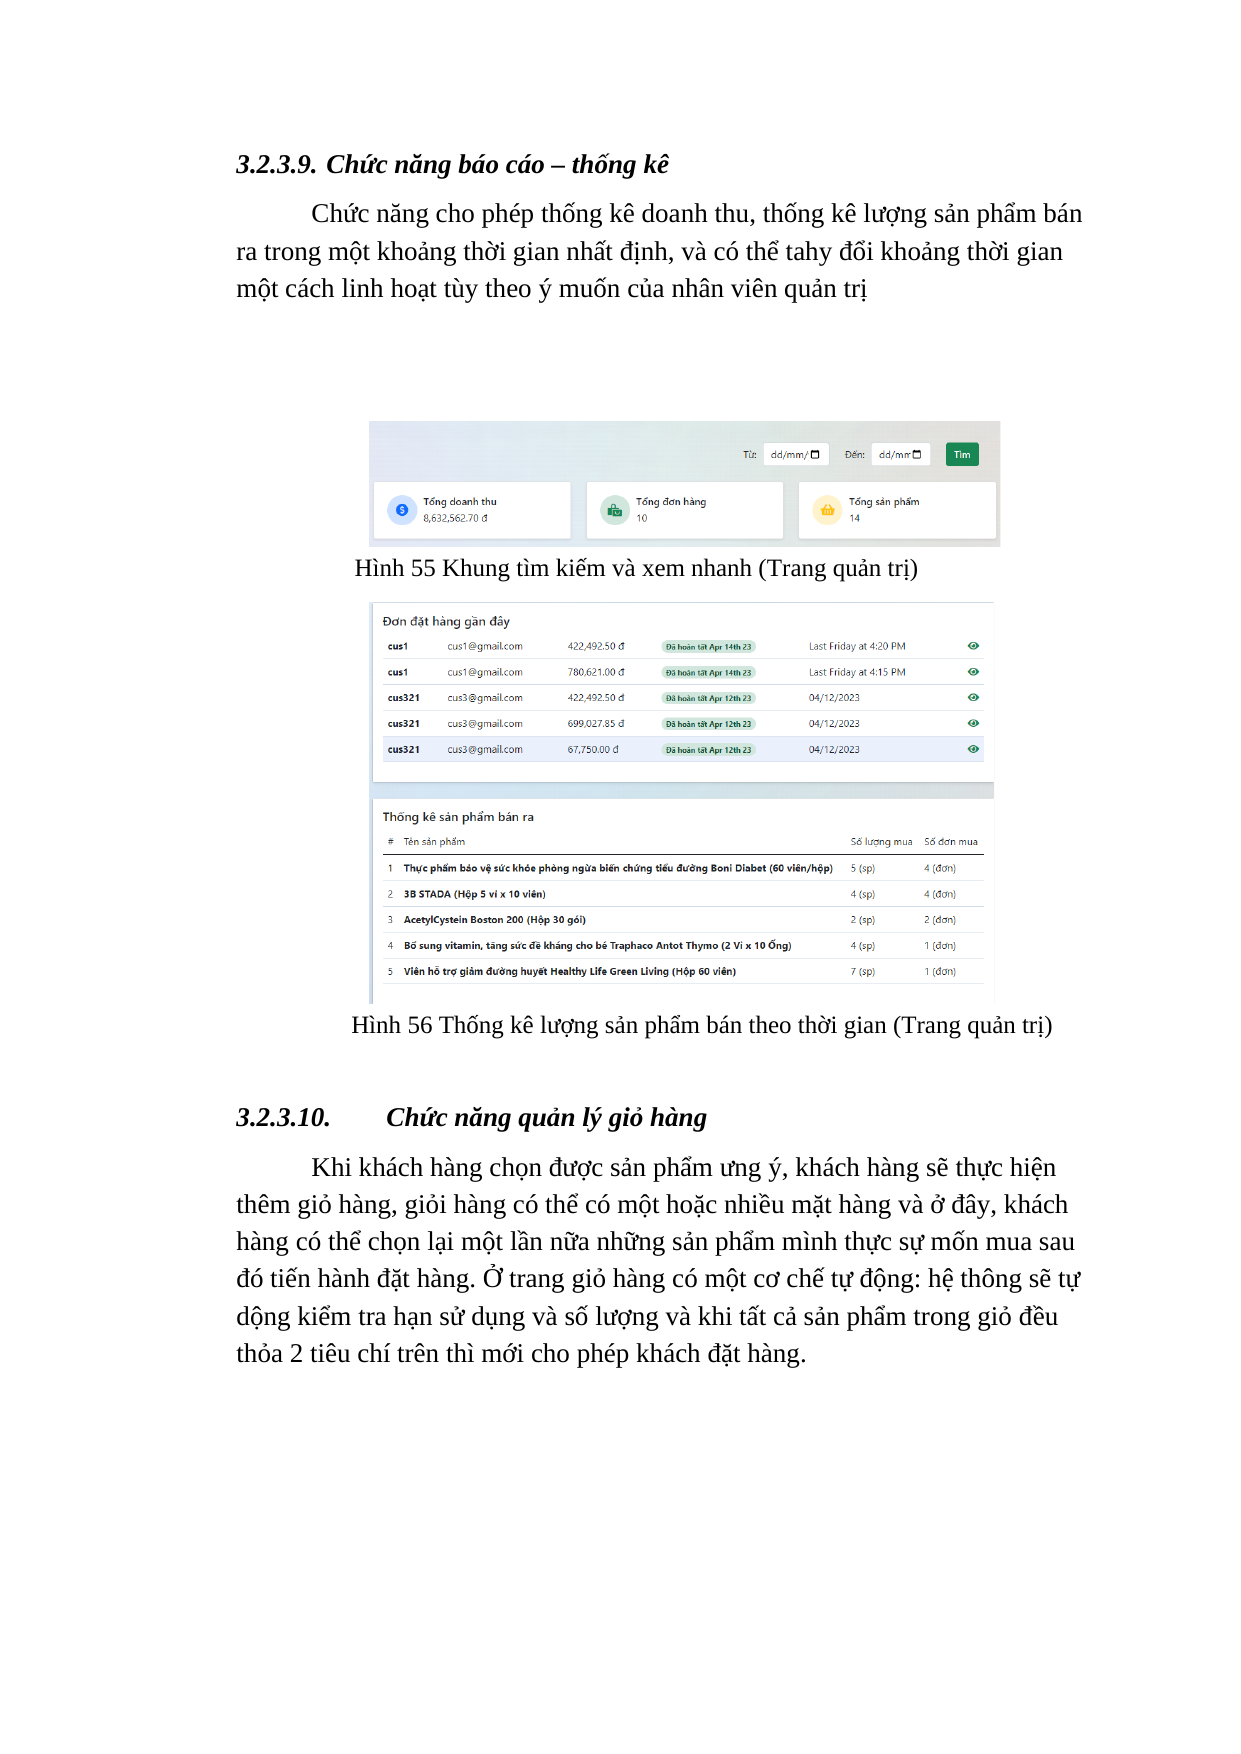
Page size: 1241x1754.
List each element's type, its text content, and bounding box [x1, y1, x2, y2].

text Khi khách hàng chọn được sản phẩm ưng ý, khách hàng sẽ thực hiện thêm giỏ hàng, giỏi hàng có thể có một hoặc nhiều mặt hàng và ở đây, khách hàng có thể chọn lại một lần nữa những sản phẩm mình thực sự mốn mua sau đó tiến hành đặt hàng. Ở trang giỏ hàng có một cơ chế tự động: hệ thông sẽ tự dộng kiểm tra hạn sử dụng và số lượng và khi tất cả sản phẩm trong giỏ đều thỏa 2 tiêu chí trên thì mới cho phép khách đặt hàng. [236, 1151, 1092, 1368]
picture [369, 421, 1001, 547]
picture [369, 602, 995, 1004]
text Hình 55 Khung tìm kiếm và xem nhanh (Trang quản trị) [236, 553, 1092, 581]
subtitle Chức năng báo cáo – thống kê [236, 148, 1092, 179]
text Chức năng cho phép thống kê doanh thu, thống kê lượng sản phẩm bán ra trong một khoảng thời gian nhất định, và có thể tahy đổi khoảng thời gian một cách linh hoạt tùy theo ý muốn của nhân viên quản trị [236, 197, 1092, 303]
text Hình 56 Thống kê lượng sản phẩm bán theo thời gian (Trang quản trị) [236, 1010, 1092, 1039]
subtitle Chức năng quản lý giỏ hàng [236, 1101, 1092, 1132]
